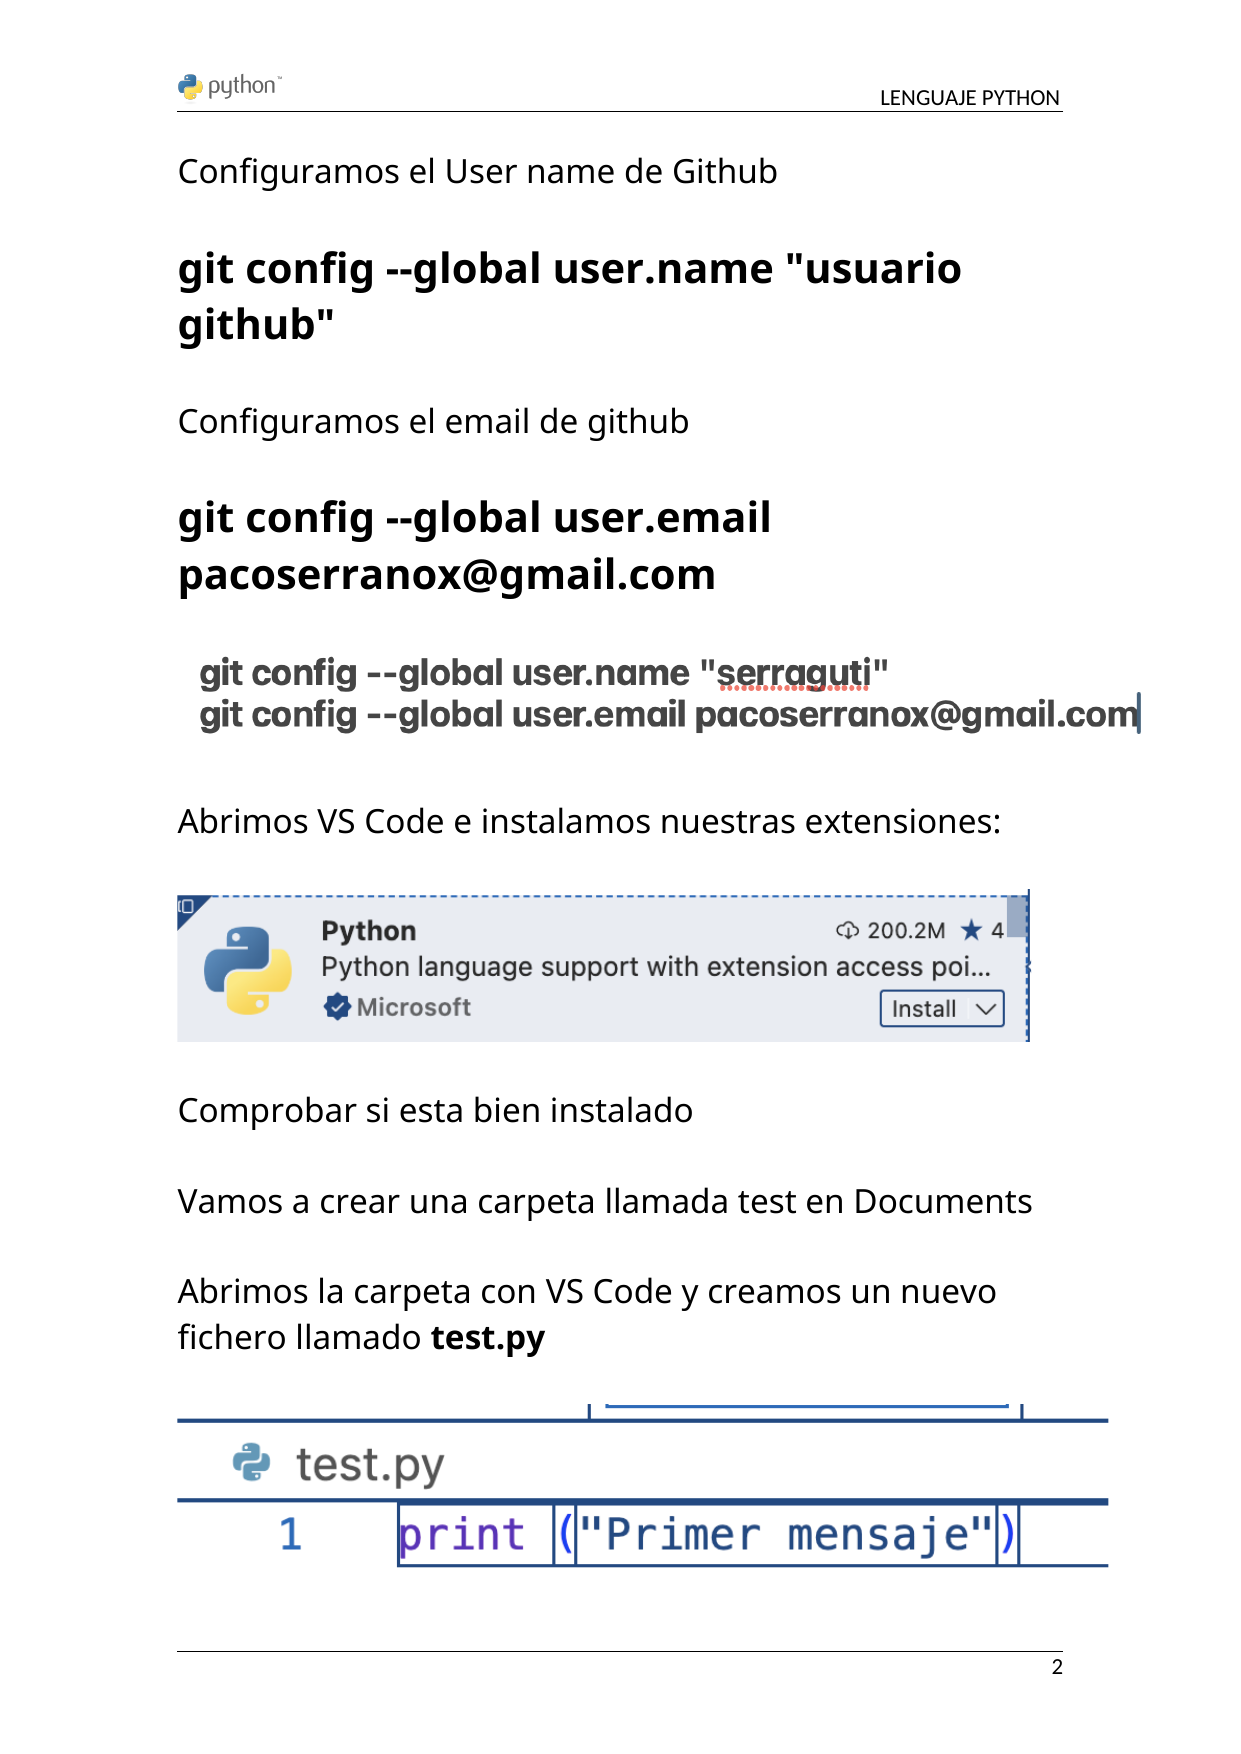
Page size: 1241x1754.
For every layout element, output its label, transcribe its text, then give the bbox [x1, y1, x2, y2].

picture [177, 647, 1152, 753]
picture [177, 889, 1032, 1042]
text Vamos a crear una carpeta llamada test en Documents [177, 1177, 1063, 1223]
picture [177, 73, 283, 105]
text Abrimos VS Code e instalamos nuestras extensiones: [177, 798, 1063, 844]
picture [177, 1404, 1109, 1605]
text Configuramos el User name de Github [177, 148, 1063, 193]
text git config --global user.name "usuario github" [177, 238, 1063, 352]
text Configuramos el email de github [177, 397, 1063, 443]
text Abrimos la carpeta con VS Code y creamos un nuevo fichero llamado test.py [177, 1268, 1063, 1359]
text git config --global user.email pacoserranox@gmail.com [177, 488, 1063, 602]
text Comprobar si esta bien instalado [177, 1087, 1063, 1132]
